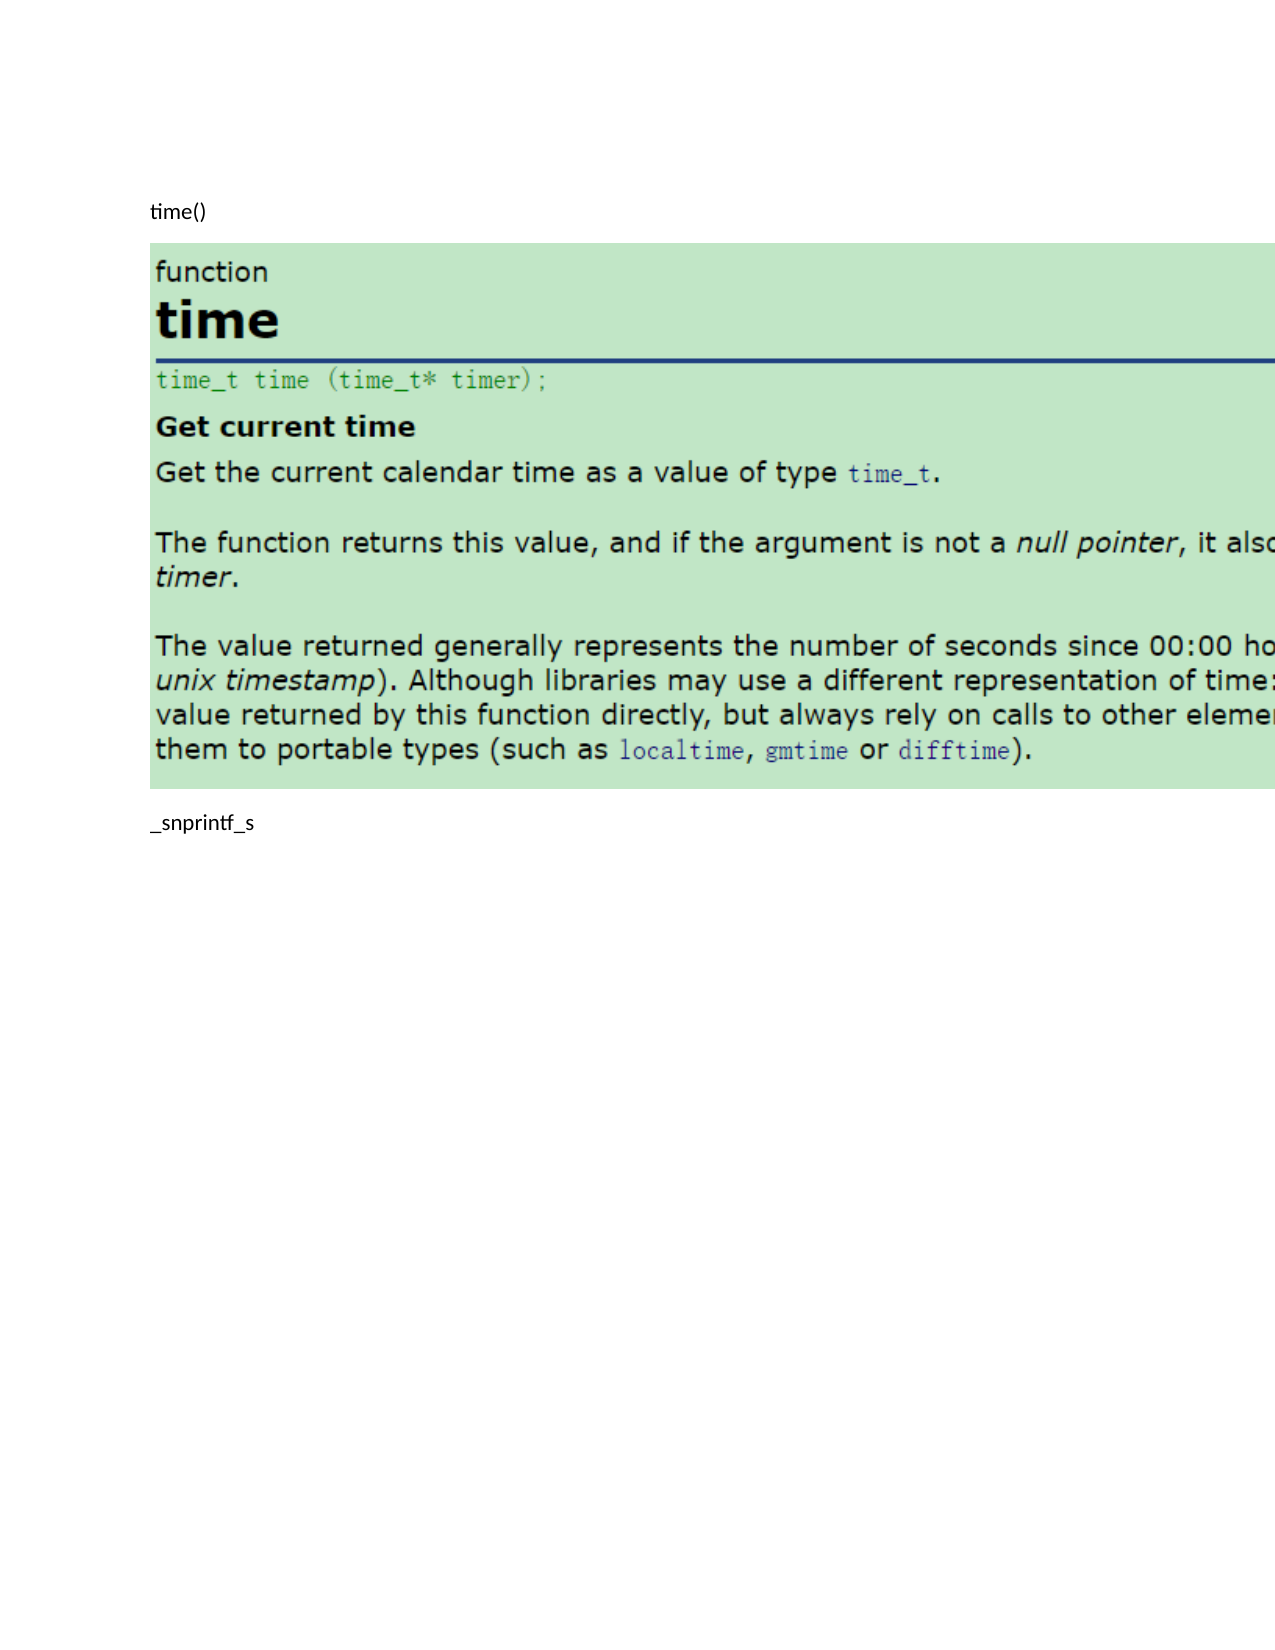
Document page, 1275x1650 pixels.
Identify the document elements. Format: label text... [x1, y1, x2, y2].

text _snprintf_s [150, 808, 1125, 836]
text time() [150, 197, 1125, 225]
picture [150, 243, 1275, 789]
